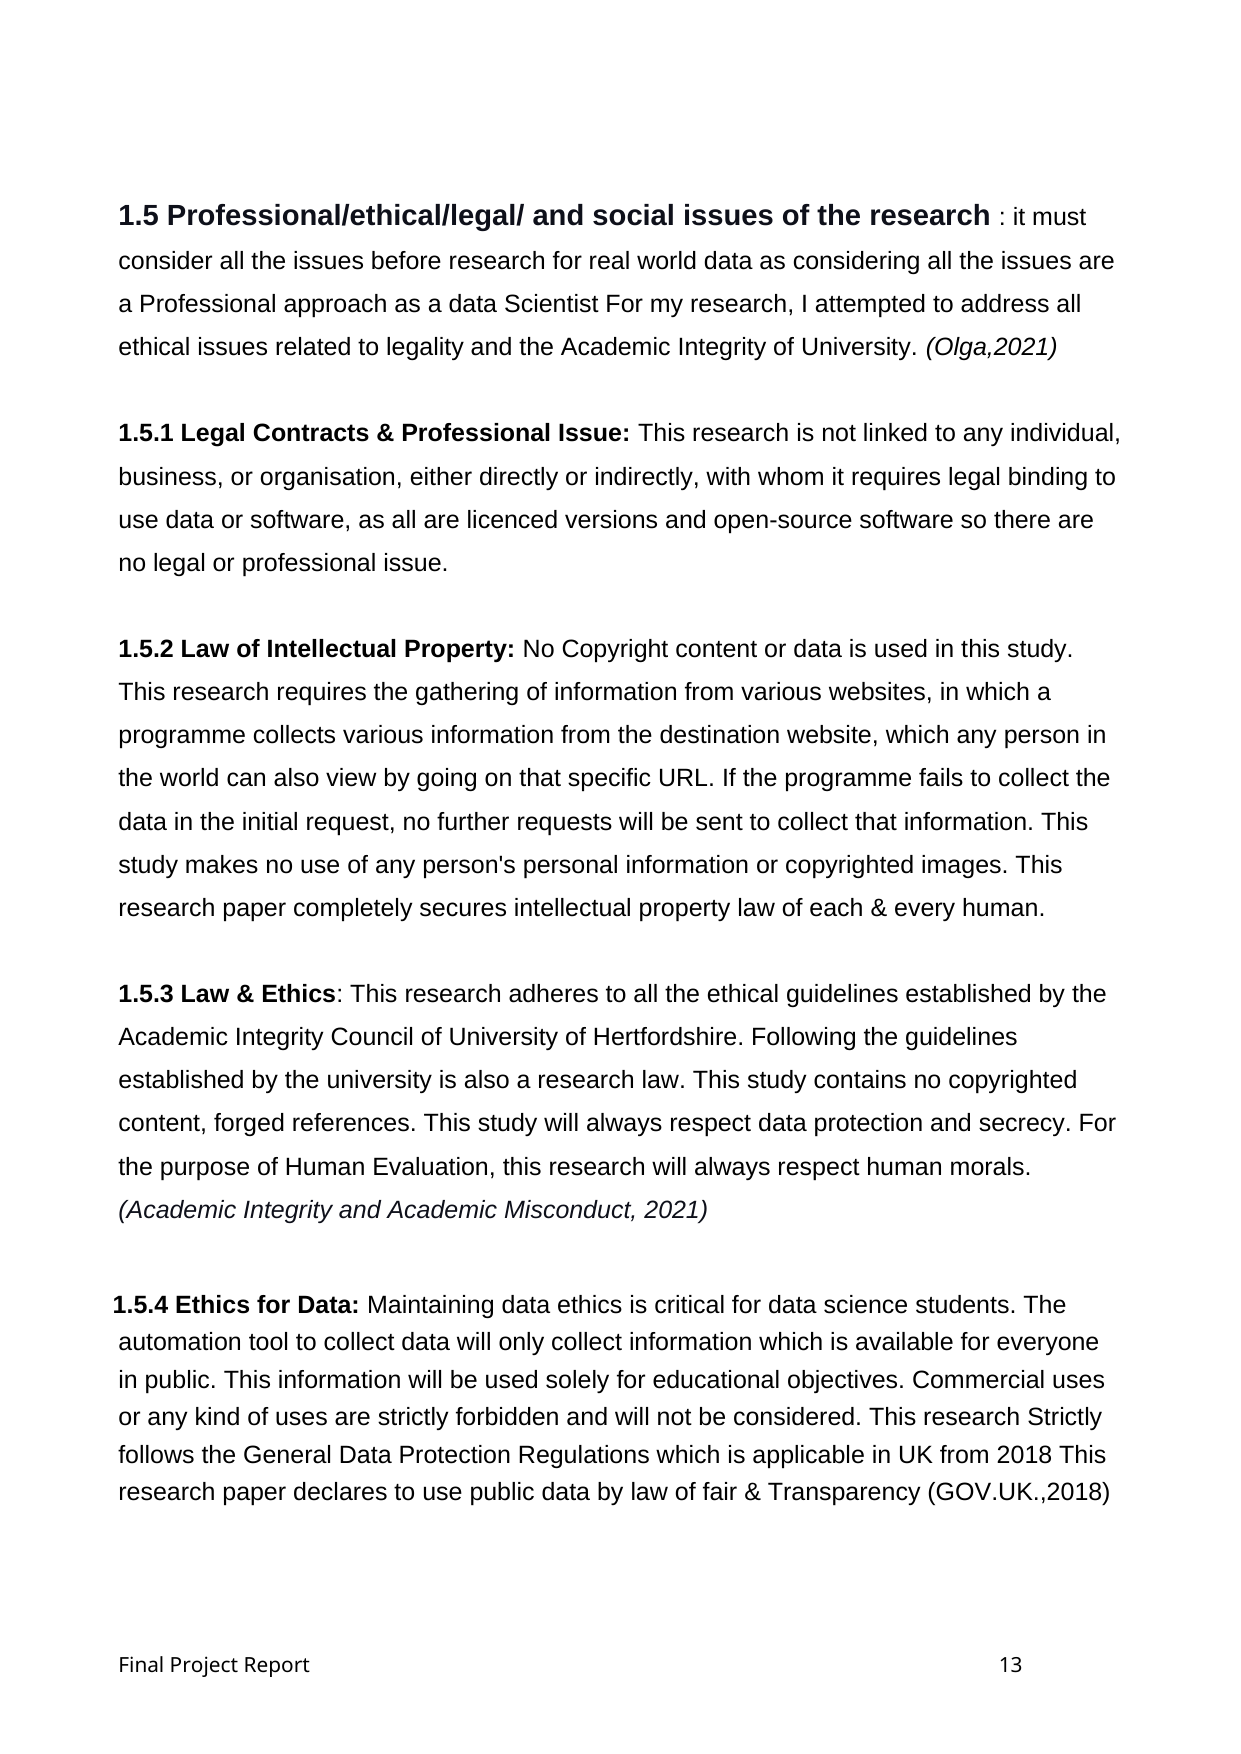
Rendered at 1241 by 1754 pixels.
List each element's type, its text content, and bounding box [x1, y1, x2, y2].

text 1.5.4 Ethics for Data: Maintaining data ethics is critical for data science students. The automation tool to collect data will only collect information which is available for everyone in public. This information will be used solely for educational objectives. Commercial uses or any kind of uses are strictly forbidden and will not be considered. This research Strictly follows the General Data Protection Regulations which is applicable in UK from 2018 This research paper declares to use public data by law of fair & Transparency (GOV.UK.,2018) [106, 1281, 1122, 1506]
text 1.5.2 Law of Intellectual Property: No Copyright content or data is used in this study. This research requires the gathering of information from various websites, in which a programme collects various information from the destination website, which any person in the world can also view by going on that specific URL. If the programme fails to collect the data in the initial request, no further requests will be sent to collect that information. This study makes no use of any person's personal information or copyrighted images. This research paper completely secures intellectual property law of each & every human. [118, 634, 1122, 922]
text 1.5 Professional/ethical/legal/ and social issues of the research : it must consider all the issues before research for real world data as considering all the issues are a Professional approach as a data Scientist For my research, I attempted to address all ethical issues related to legality and the Academic Integrity of University. (Olga,2021) [118, 198, 1122, 404]
text 1.5.1 Legal Contracts & Professional Issue: This research is not linked to any individual, business, or organisation, either directly or indirectly, with whom it requires legal binding to use data or software, as all are licenced versions and open-source software so there are no legal or professional issue. [118, 447, 1122, 577]
text 1.5.3 Law & Ethics: This research adheres to all the ethical guidelines established by the Academic Integrity Council of University of Hertfordshire. Following the guidelines established by the university is also a research law. This study contains no copyrighted content, forged references. This study will always respect data protection and secrecy. For the purpose of Human Evaluation, this research will always respect human morals. (Academic Integrity and Academic Misconduct, 2021) [118, 936, 1122, 1223]
